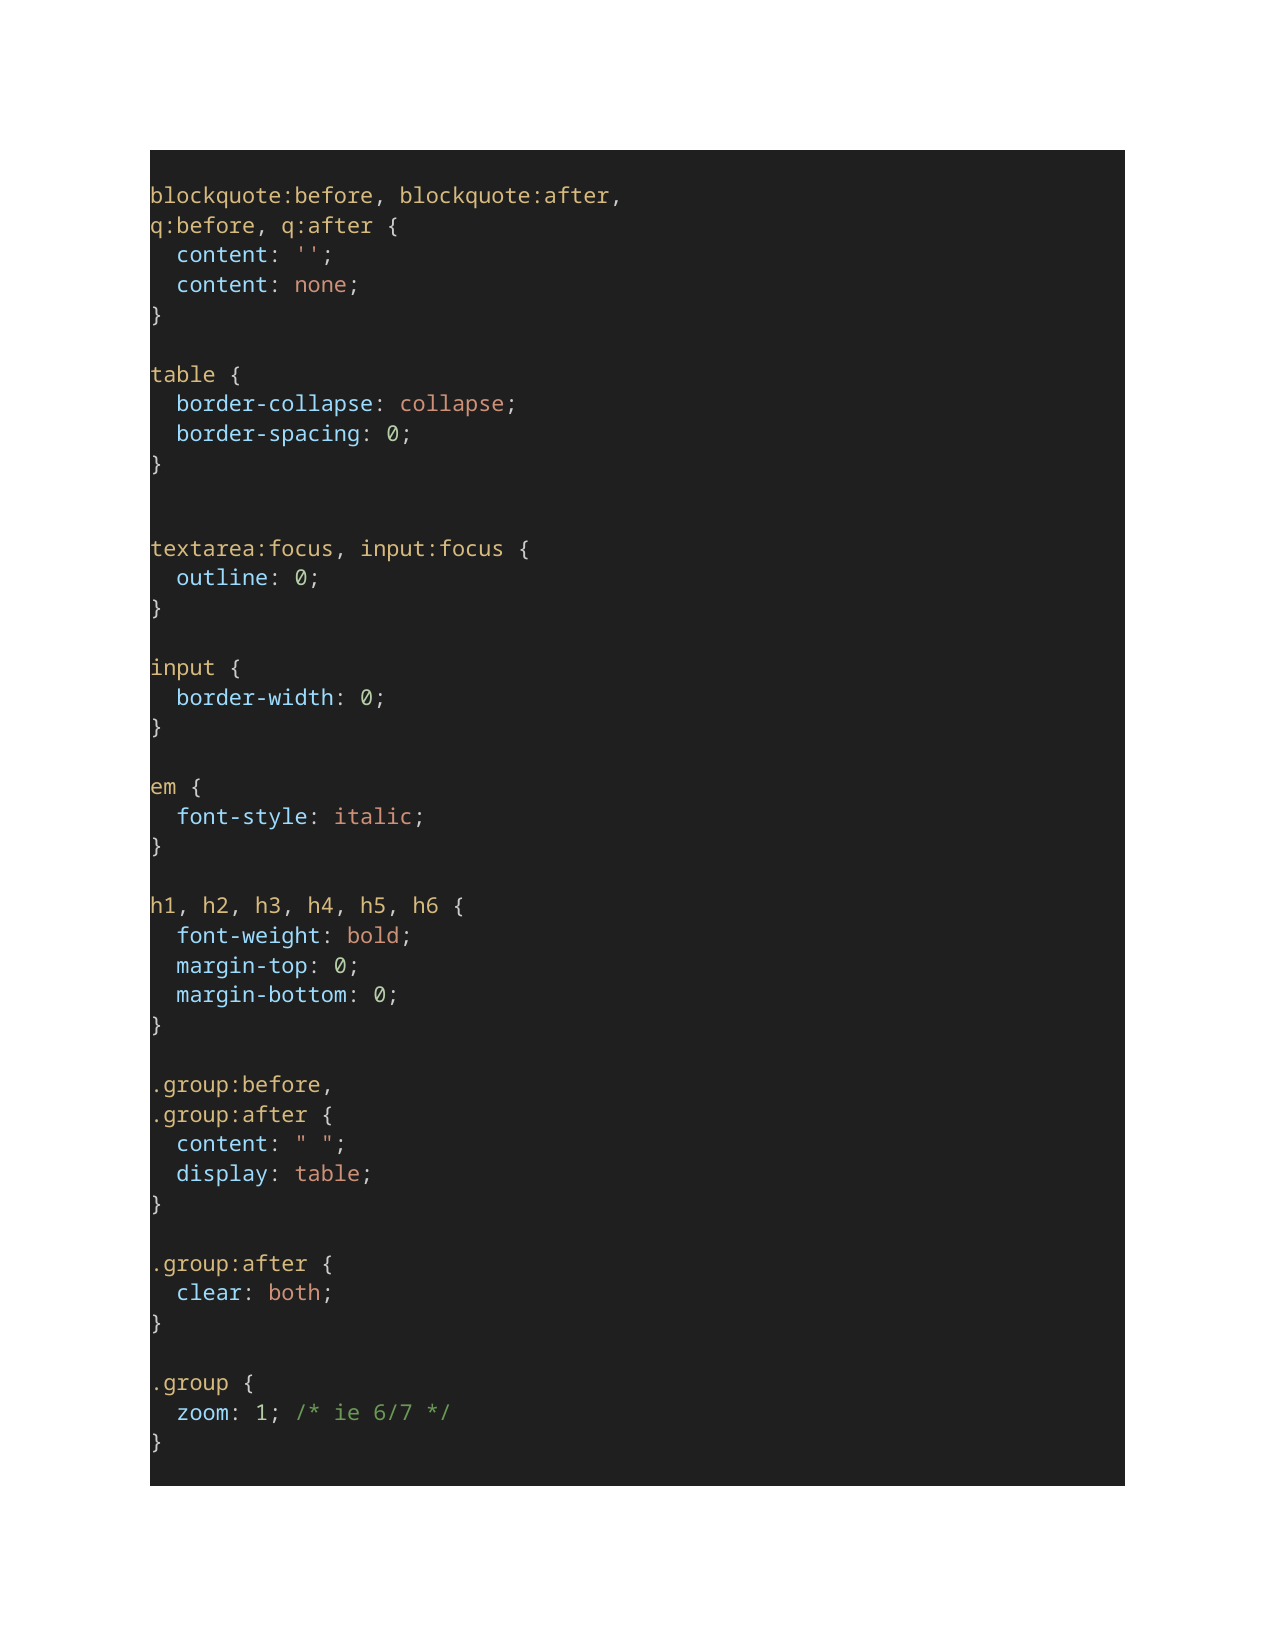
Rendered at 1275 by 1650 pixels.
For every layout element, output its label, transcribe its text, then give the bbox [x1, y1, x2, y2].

text .group:before, [150, 1069, 1125, 1098]
text border-collapse: collapse; [150, 388, 1125, 418]
text } [150, 299, 1125, 329]
text h1, h2, h3, h4, h5, h6 { [150, 890, 1125, 920]
text blockquote:before, blockquote:after, [150, 180, 1125, 209]
text } [150, 830, 1125, 860]
text em { [150, 771, 1125, 801]
text clear: both; [150, 1277, 1125, 1307]
text content: ''; [150, 239, 1125, 269]
text } [150, 1426, 1125, 1456]
text } [150, 448, 1125, 478]
text outline: 0; [150, 562, 1125, 592]
text .group:after { [150, 1098, 1125, 1128]
text font-style: italic; [150, 801, 1125, 830]
text input { [150, 652, 1125, 681]
text } [150, 1009, 1125, 1039]
text font-weight: bold; [150, 920, 1125, 949]
text textarea:focus, input:focus { [150, 532, 1125, 562]
text .group { [150, 1367, 1125, 1396]
text } [150, 711, 1125, 741]
text margin-top: 0; [150, 949, 1125, 979]
text zoom: 1; /* ie 6/7 */ [150, 1396, 1125, 1426]
text .group:after { [150, 1247, 1125, 1277]
text } [150, 1307, 1125, 1337]
text table { [150, 358, 1125, 388]
text border-spacing: 0; [150, 418, 1125, 448]
text } [150, 592, 1125, 622]
text content: none; [150, 269, 1125, 299]
text border-width: 0; [150, 681, 1125, 711]
text margin-bottom: 0; [150, 979, 1125, 1009]
text display: table; [150, 1158, 1125, 1188]
text q:before, q:after { [150, 209, 1125, 239]
text } [150, 1188, 1125, 1218]
text content: " "; [150, 1128, 1125, 1158]
